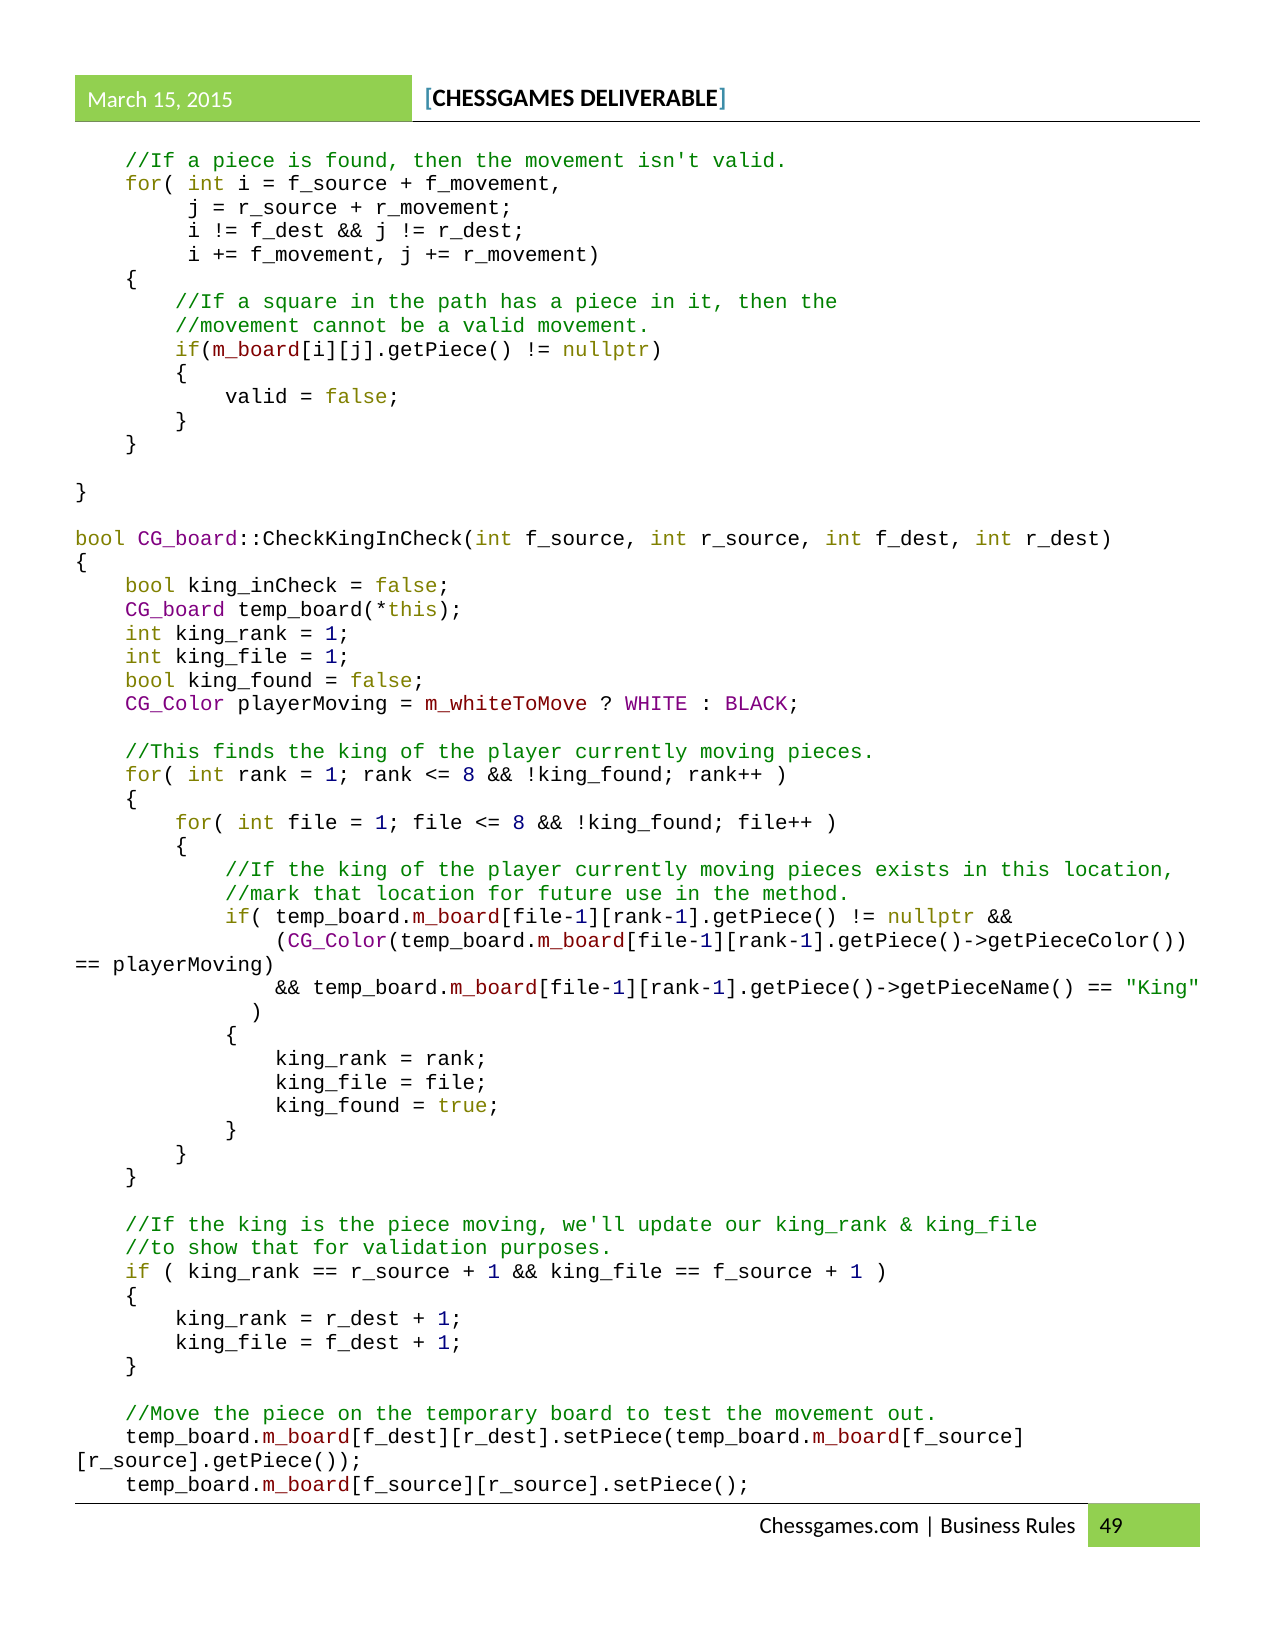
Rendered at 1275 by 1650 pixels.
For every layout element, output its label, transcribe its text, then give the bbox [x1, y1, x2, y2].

text if( temp_board.m_board[file-1][rank-1].getPiece() != nullptr && [75, 906, 1200, 930]
text king_file = f_dest + 1; [75, 1332, 1200, 1356]
text } [75, 410, 1200, 433]
text i != f_dest && j != r_dest; [75, 221, 1200, 244]
text //If the king of the player currently moving pieces exists in this location, [75, 859, 1200, 883]
text } [75, 1143, 1200, 1166]
text bool CG_board::CheckKingInCheck(int f_source, int r_source, int f_dest, int r_dest) [75, 528, 1200, 552]
text king_rank = rank; [75, 1048, 1200, 1072]
text //This finds the king of the player currently moving pieces. [75, 741, 1200, 764]
text } [75, 1119, 1200, 1143]
text //to show that for validation purposes. [75, 1237, 1200, 1261]
text //Move the piece on the temporary board to test the movement out. [75, 1403, 1200, 1426]
text } [75, 433, 1200, 457]
text { [75, 1024, 1200, 1048]
text CG_board temp_board(*this); [75, 599, 1200, 622]
text king_found = true; [75, 1095, 1200, 1119]
text if ( king_rank == r_source + 1 && king_file == f_source + 1 ) [75, 1261, 1200, 1284]
text king_rank = r_dest + 1; [75, 1308, 1200, 1332]
text int king_rank = 1; [75, 622, 1200, 646]
text { [75, 268, 1200, 291]
text for( int i = f_source + f_movement, [75, 173, 1200, 197]
text } [75, 1356, 1200, 1379]
text //If a square in the path has a piece in it, then the [75, 291, 1200, 315]
text //If the king is the piece moving, we'll update our king_rank & king_file [75, 1214, 1200, 1237]
text { [75, 788, 1200, 812]
text j = r_source + r_movement; [75, 197, 1200, 221]
text { [75, 1284, 1200, 1308]
text { [75, 835, 1200, 859]
text } [75, 481, 1200, 504]
text //mark that location for future use in the method. [75, 883, 1200, 906]
text CG_Color playerMoving = m_whiteToMove ? WHITE : BLACK; [75, 693, 1200, 717]
text for( int rank = 1; rank <= 8 && !king_found; rank++ ) [75, 764, 1200, 788]
text } [75, 1166, 1200, 1190]
text //If a piece is found, then the movement isn't valid. [75, 149, 1200, 173]
text if(m_board[i][j].getPiece() != nullptr) [75, 339, 1200, 362]
text bool king_found = false; [75, 670, 1200, 693]
text && temp_board.m_board[file-1][rank-1].getPiece()->getPieceName() == "King" [75, 977, 1200, 1001]
text temp_board.m_board[f_source][r_source].setPiece(); [75, 1474, 1200, 1497]
text i += f_movement, j += r_movement) [75, 244, 1200, 268]
text //movement cannot be a valid movement. [75, 315, 1200, 339]
text { [75, 362, 1200, 386]
text { [75, 552, 1200, 575]
text valid = false; [75, 386, 1200, 410]
text int king_file = 1; [75, 646, 1200, 670]
text (CG_Color(temp_board.m_board[file-1][rank-1].getPiece()->getPieceColor()) == playerMoving) [75, 930, 1200, 977]
text bool king_inCheck = false; [75, 575, 1200, 599]
text for( int file = 1; file <= 8 && !king_found; file++ ) [75, 812, 1200, 835]
text ) [75, 1001, 1200, 1024]
text king_file = file; [75, 1072, 1200, 1095]
text temp_board.m_board[f_dest][r_dest].setPiece(temp_board.m_board[f_source][r_source].getPiece()); [75, 1426, 1200, 1474]
